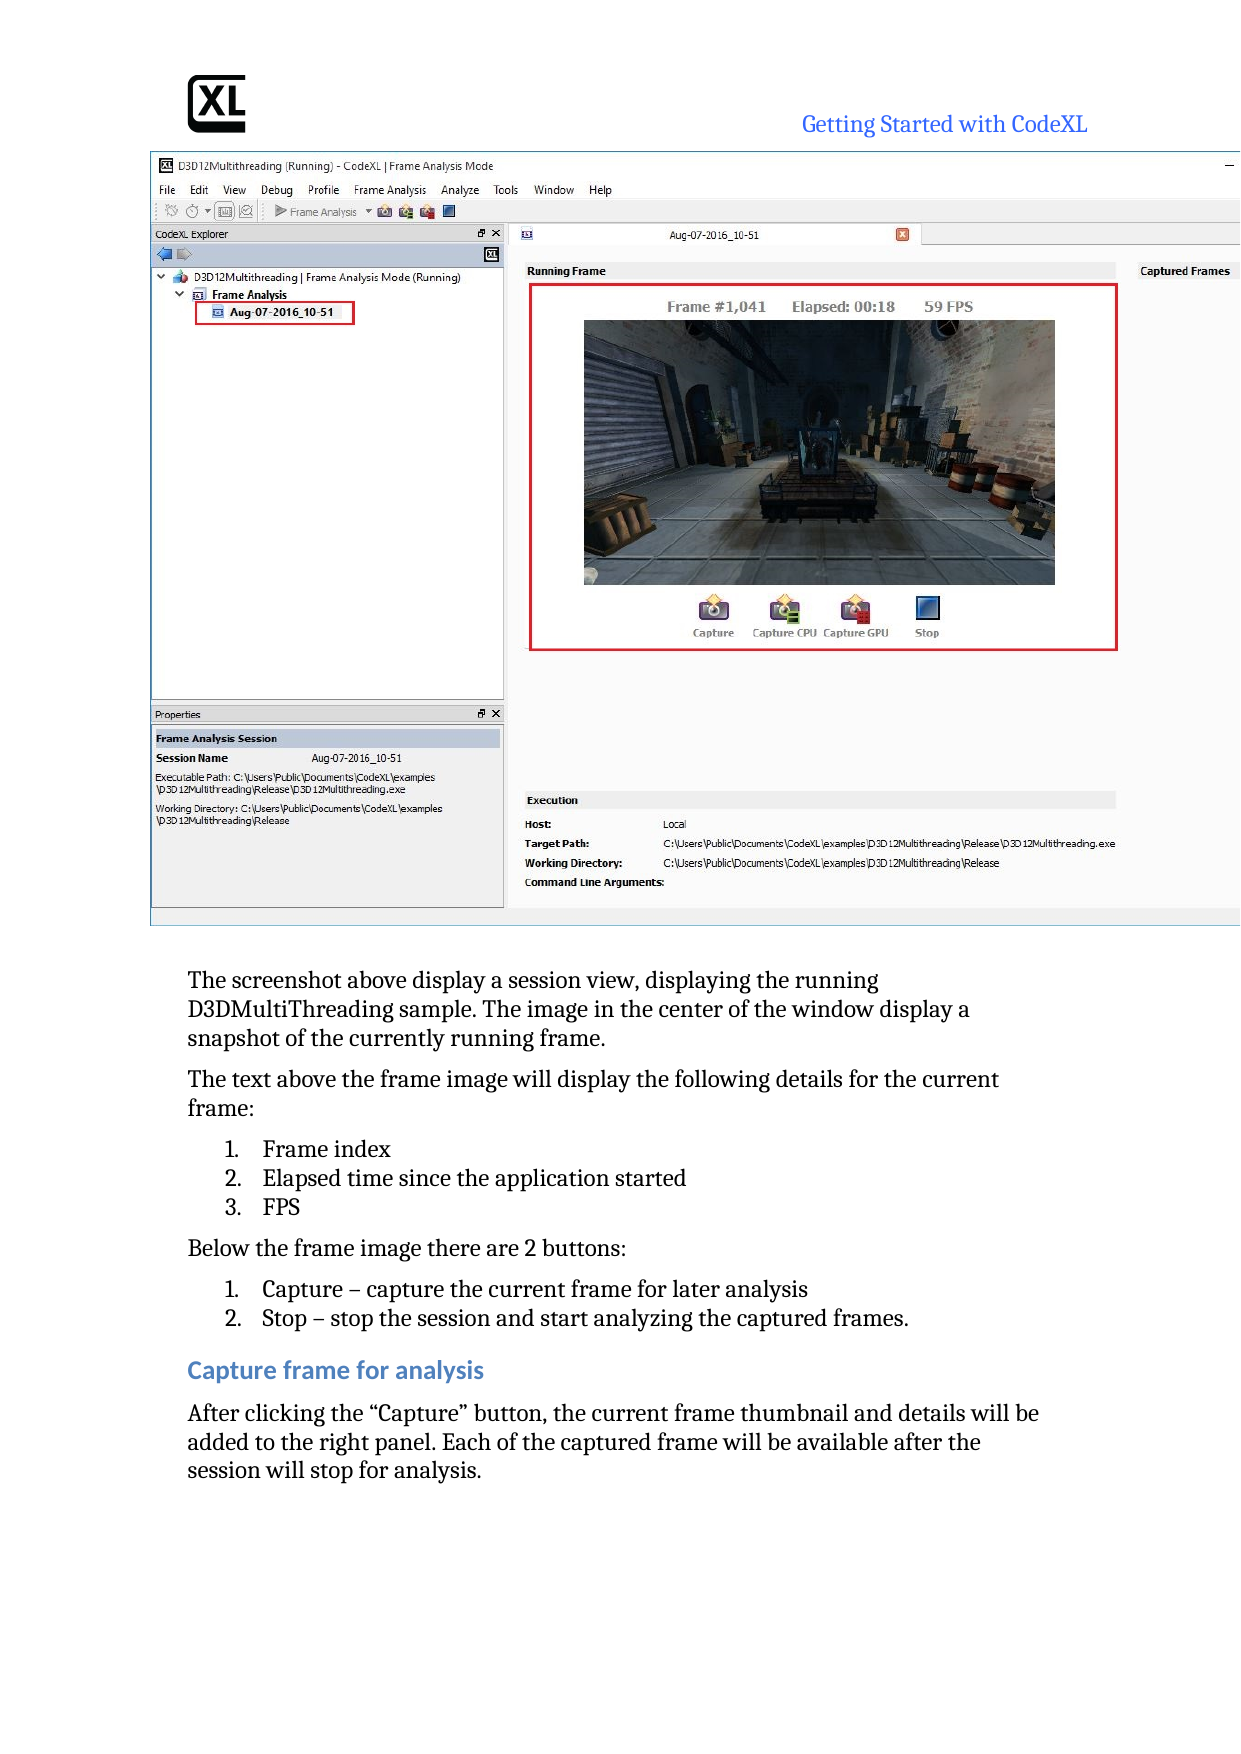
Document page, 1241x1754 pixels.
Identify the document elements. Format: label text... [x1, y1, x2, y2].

list Stop – stop the session and start analyzing the captured frames. [225, 1304, 1053, 1333]
list Frame index [225, 1135, 1053, 1164]
list Capture – capture the current frame for later analysis [225, 1275, 1053, 1304]
list Elapsed time since the application started [225, 1164, 1053, 1193]
picture [150, 151, 1241, 926]
text The text above the frame image will display the following details for the current frame: [187, 1065, 1053, 1123]
list FPS [225, 1193, 1053, 1221]
text After clicking the “Capture” button, the current frame thumbnail and details will be added to the right panel. Each of the captured frame will be available after the session will stop for analysis. [187, 1399, 1053, 1485]
subtitle Capture frame for analysis [187, 1353, 1053, 1386]
text The screenshot above display a session view, displaying the running D3DMultiThreading sample. The image in the center of the window display a snapshot of the currently running frame. [187, 966, 1053, 1053]
picture [187, 75, 246, 133]
text Below the frame image there are 2 buttons: [187, 1234, 1053, 1263]
